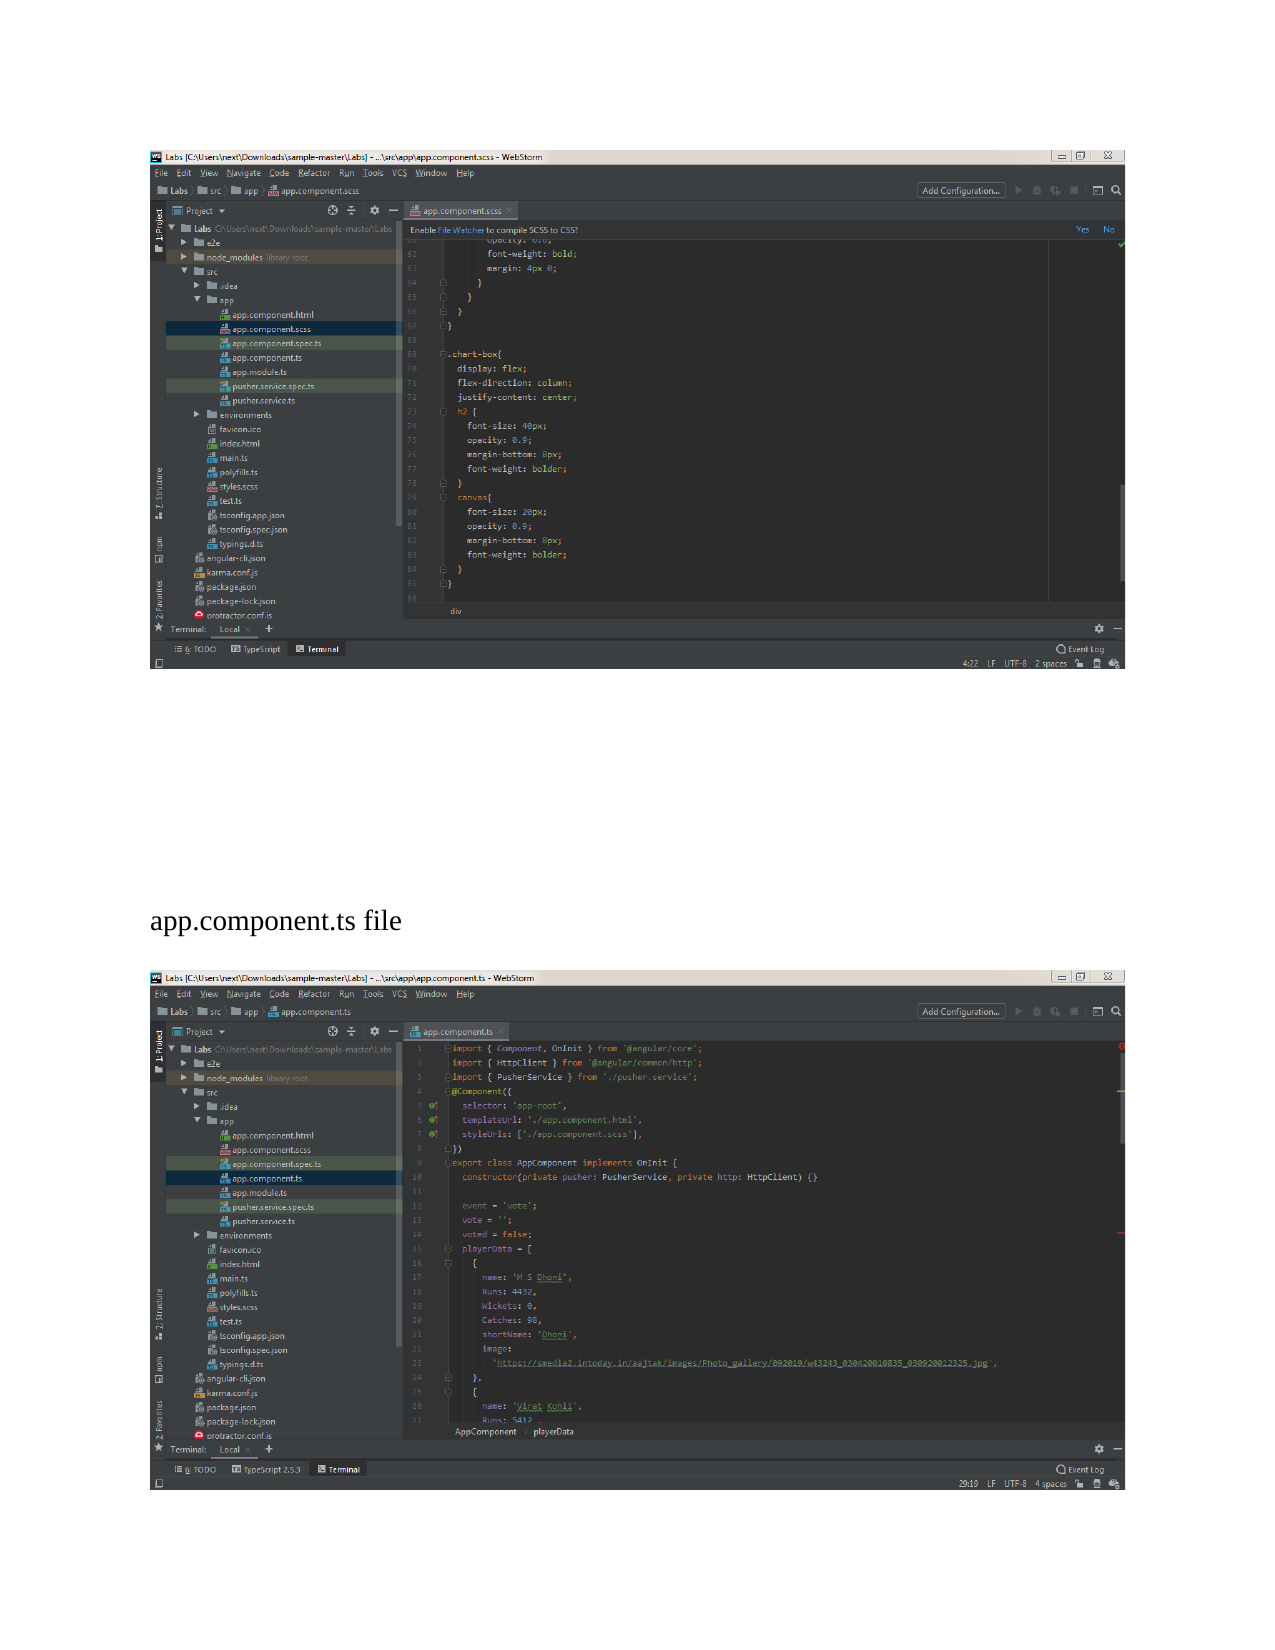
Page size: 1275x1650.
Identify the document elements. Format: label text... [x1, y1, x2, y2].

picture [150, 970, 1125, 1490]
text app.component.ts file [150, 903, 1125, 937]
picture [150, 150, 1125, 669]
